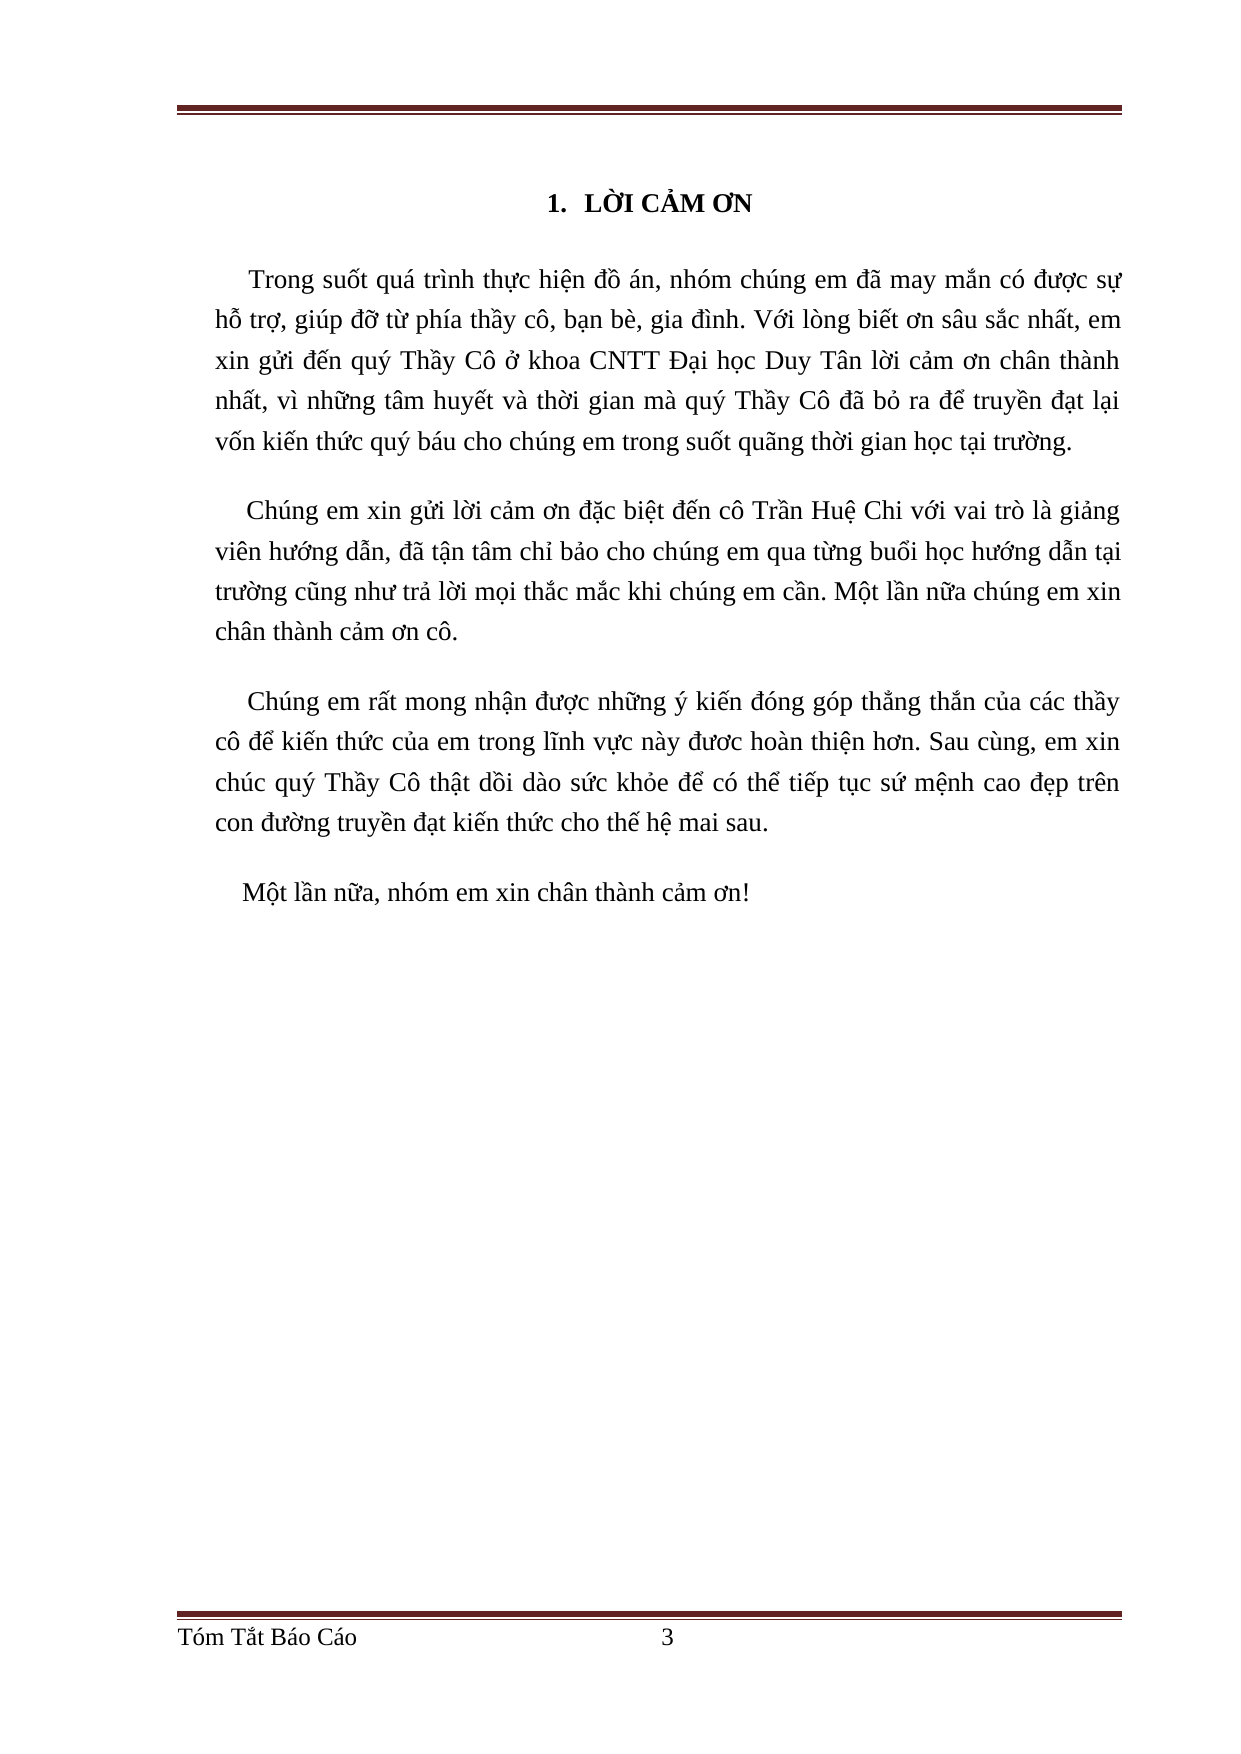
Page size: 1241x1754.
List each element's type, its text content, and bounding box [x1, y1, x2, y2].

list LỜI CẢM ƠN [177, 187, 1122, 218]
text Chúng em xin gửi lời cảm ơn đặc biệt đến cô Trần Huệ Chi với vai trò là giảng viên hướng dẫn, đã tận tâm chỉ bảo cho chúng em qua từng buổi học hướng dẫn tại trường cũng như trả lời mọi thắc mắc khi chúng em cần. Một lần nữa chúng em xin chân thành cảm ơn cô. [215, 494, 1122, 647]
text Một lần nữa, nhóm em xin chân thành cảm ơn! [215, 876, 1122, 907]
text Chúng em rất mong nhận được những ý kiến đóng góp thẳng thắn của các thầy cô để kiến thức của em trong lĩnh vực này đươc hoàn thiện hơn. Sau cùng, em xin chúc quý Thầy Cô thật dồi dào sức khỏe để có thể tiếp tục sứ mệnh cao đẹp trên con đường truyền đạt kiến thức cho thế hệ mai sau. [215, 685, 1122, 837]
text Trong suốt quá trình thực hiện đồ án, nhóm chúng em đã may mắn có được sự hỗ trợ, giúp đỡ từ phía thầy cô, bạn bè, gia đình. Với lòng biết ơn sâu sắc nhất, em xin gửi đến quý Thầy Cô ở khoa CNTT Đại học Duy Tân lời cảm ơn chân thành nhất, vì những tâm huyết và thời gian mà quý Thầy Cô đã bỏ ra để truyền đạt lại vốn kiến thức quý báu cho chúng em trong suốt quãng thời gian học tại trường. [215, 263, 1122, 456]
